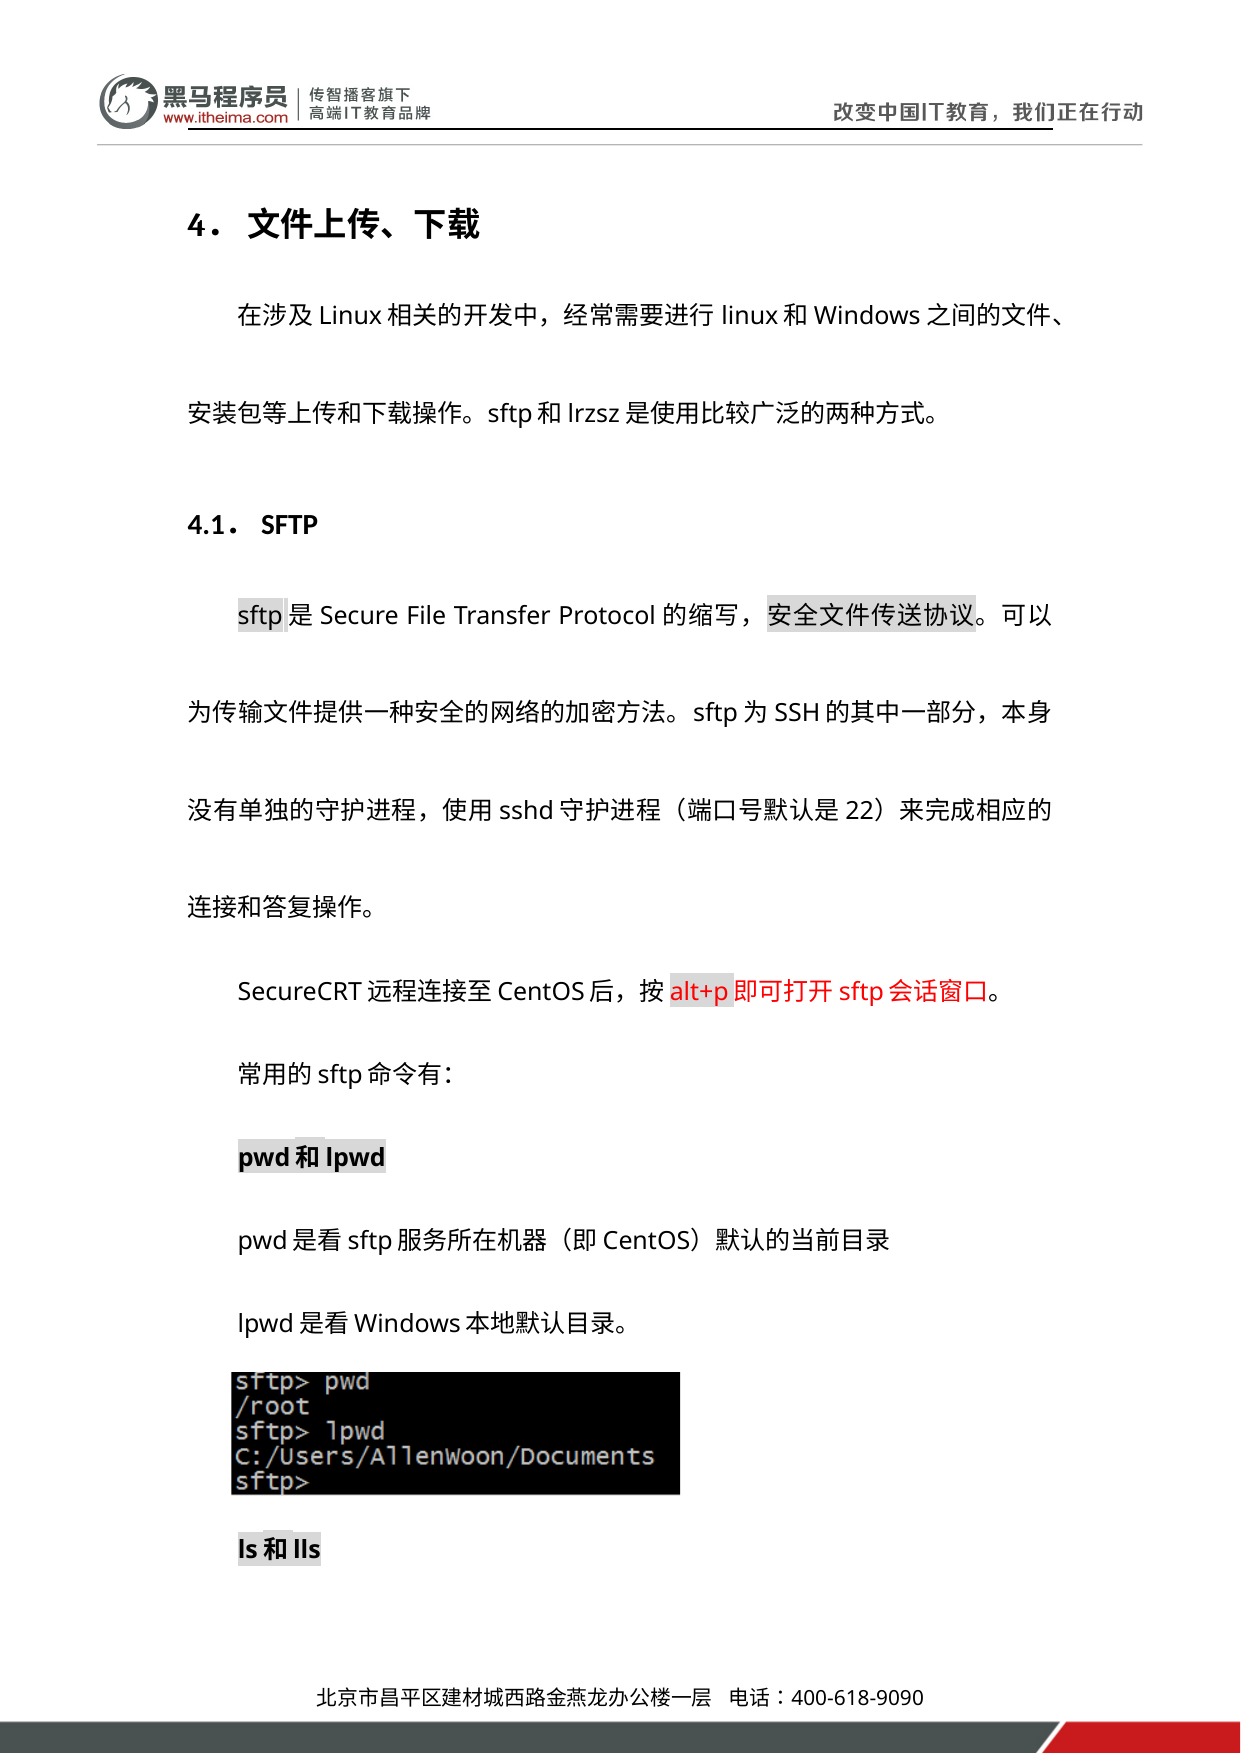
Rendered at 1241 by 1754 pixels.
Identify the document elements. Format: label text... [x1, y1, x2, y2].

picture [0, 1662, 1241, 1753]
picture [231, 1372, 680, 1496]
text pwd是看sftp服务所在机器（即CentOS）默认的当前目录 [187, 1206, 1053, 1271]
text SecureCRT远程连接至CentOS后，按alt+p即可打开sftp会话窗口。 [187, 957, 1053, 1022]
text pwd和lpwd [187, 1123, 1053, 1188]
subtitle SFTP [187, 489, 1053, 554]
text sftp是Secure File Transfer Protocol的缩写，安全文件传送协议。可以为传输文件提供一种安全的网络的加密方法。sftp为 SSH的其中一部分，本身没有单独的守护进程，使用sshd守护进程（端口号默认是22）来完成相应的连接和答复操作。 [187, 581, 1053, 938]
text 在涉及Linux相关的开发中，经常需要进行linux和Windows之间的文件、安装包等上传和下载操作。sftp和lrzsz是使用比较广泛的两种方式。 [187, 281, 1053, 444]
text ls和lls [187, 1516, 1053, 1581]
subtitle 文件上传、下载 [187, 189, 1053, 254]
picture [0, 3, 1241, 153]
text 常用的sftp命令有： [187, 1040, 1053, 1105]
text lpwd是看Windows本地默认目录。 [187, 1289, 1053, 1354]
